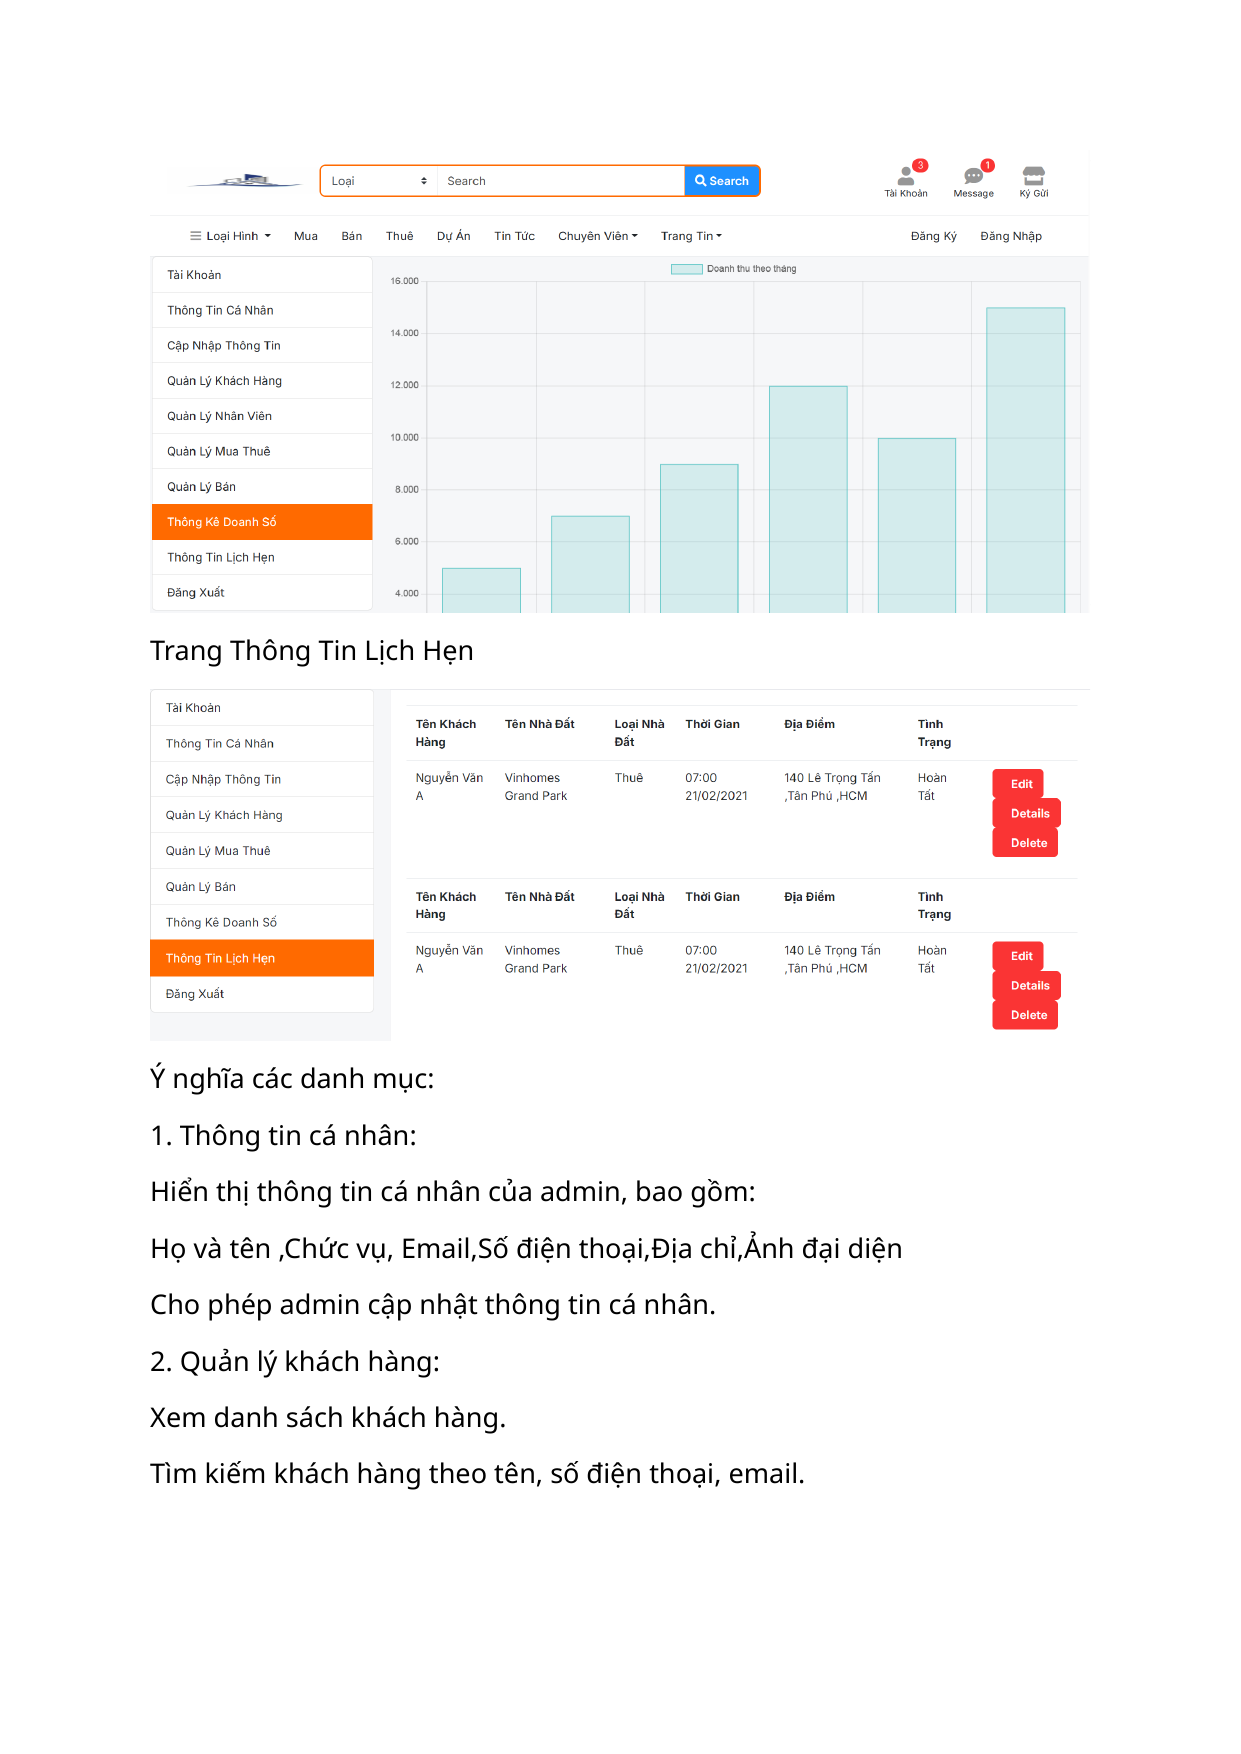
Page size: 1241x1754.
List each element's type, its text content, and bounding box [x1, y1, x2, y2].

text 2. Quản lý khách hàng: [150, 1342, 1090, 1379]
text Ý nghĩa các danh mục: [150, 1060, 1090, 1097]
text Họ và tên ,Chức vụ, Email,Số điện thoại,Địa chỉ,Ảnh đại diện [150, 1229, 1090, 1266]
text Tìm kiếm khách hàng theo tên, số điện thoại, email. [150, 1455, 1090, 1492]
text 1. Thông tin cá nhân: [150, 1116, 1090, 1153]
text Cho phép admin cập nhật thông tin cá nhân. [150, 1286, 1090, 1322]
text Hiển thị thông tin cá nhân của admin, bao gồm: [150, 1173, 1090, 1209]
text Xem danh sách khách hàng. [150, 1398, 1090, 1435]
text Trang Thông Tin Lịch Hẹn [150, 632, 1090, 668]
